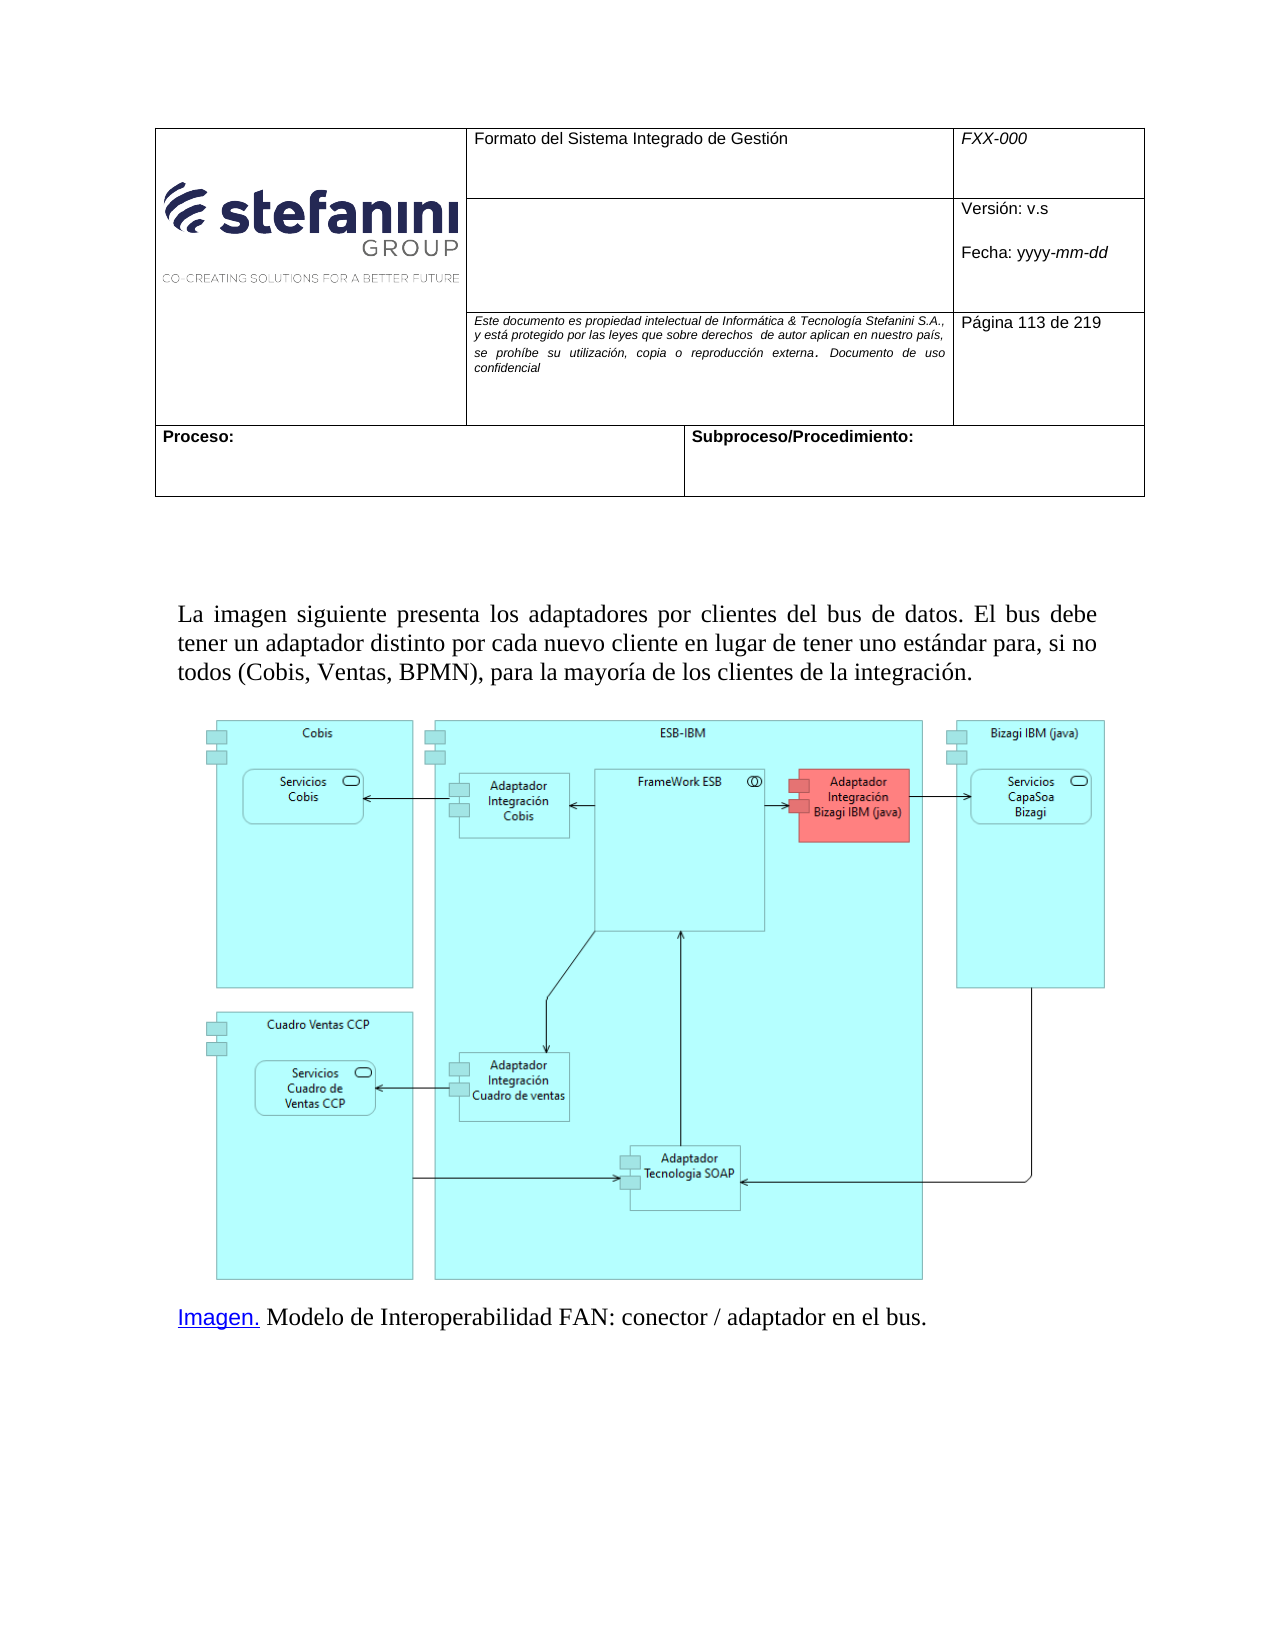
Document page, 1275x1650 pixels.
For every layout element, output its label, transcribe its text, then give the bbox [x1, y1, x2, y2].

picture [162, 182, 460, 286]
picture [196, 710, 1115, 1290]
text La imagen siguiente presenta los adaptadores por clientes del bus de datos. El bus debe tener un adaptador distinto por cada nuevo cliente en lugar de tener uno estándar para, si no todos (Cobis, Ventas, BPMN), para la mayoría de los clientes de la integración. [177, 599, 1098, 686]
text Imagen. Modelo de Interoperabilidad FAN: conector / adaptador en el bus. [177, 1302, 1098, 1331]
